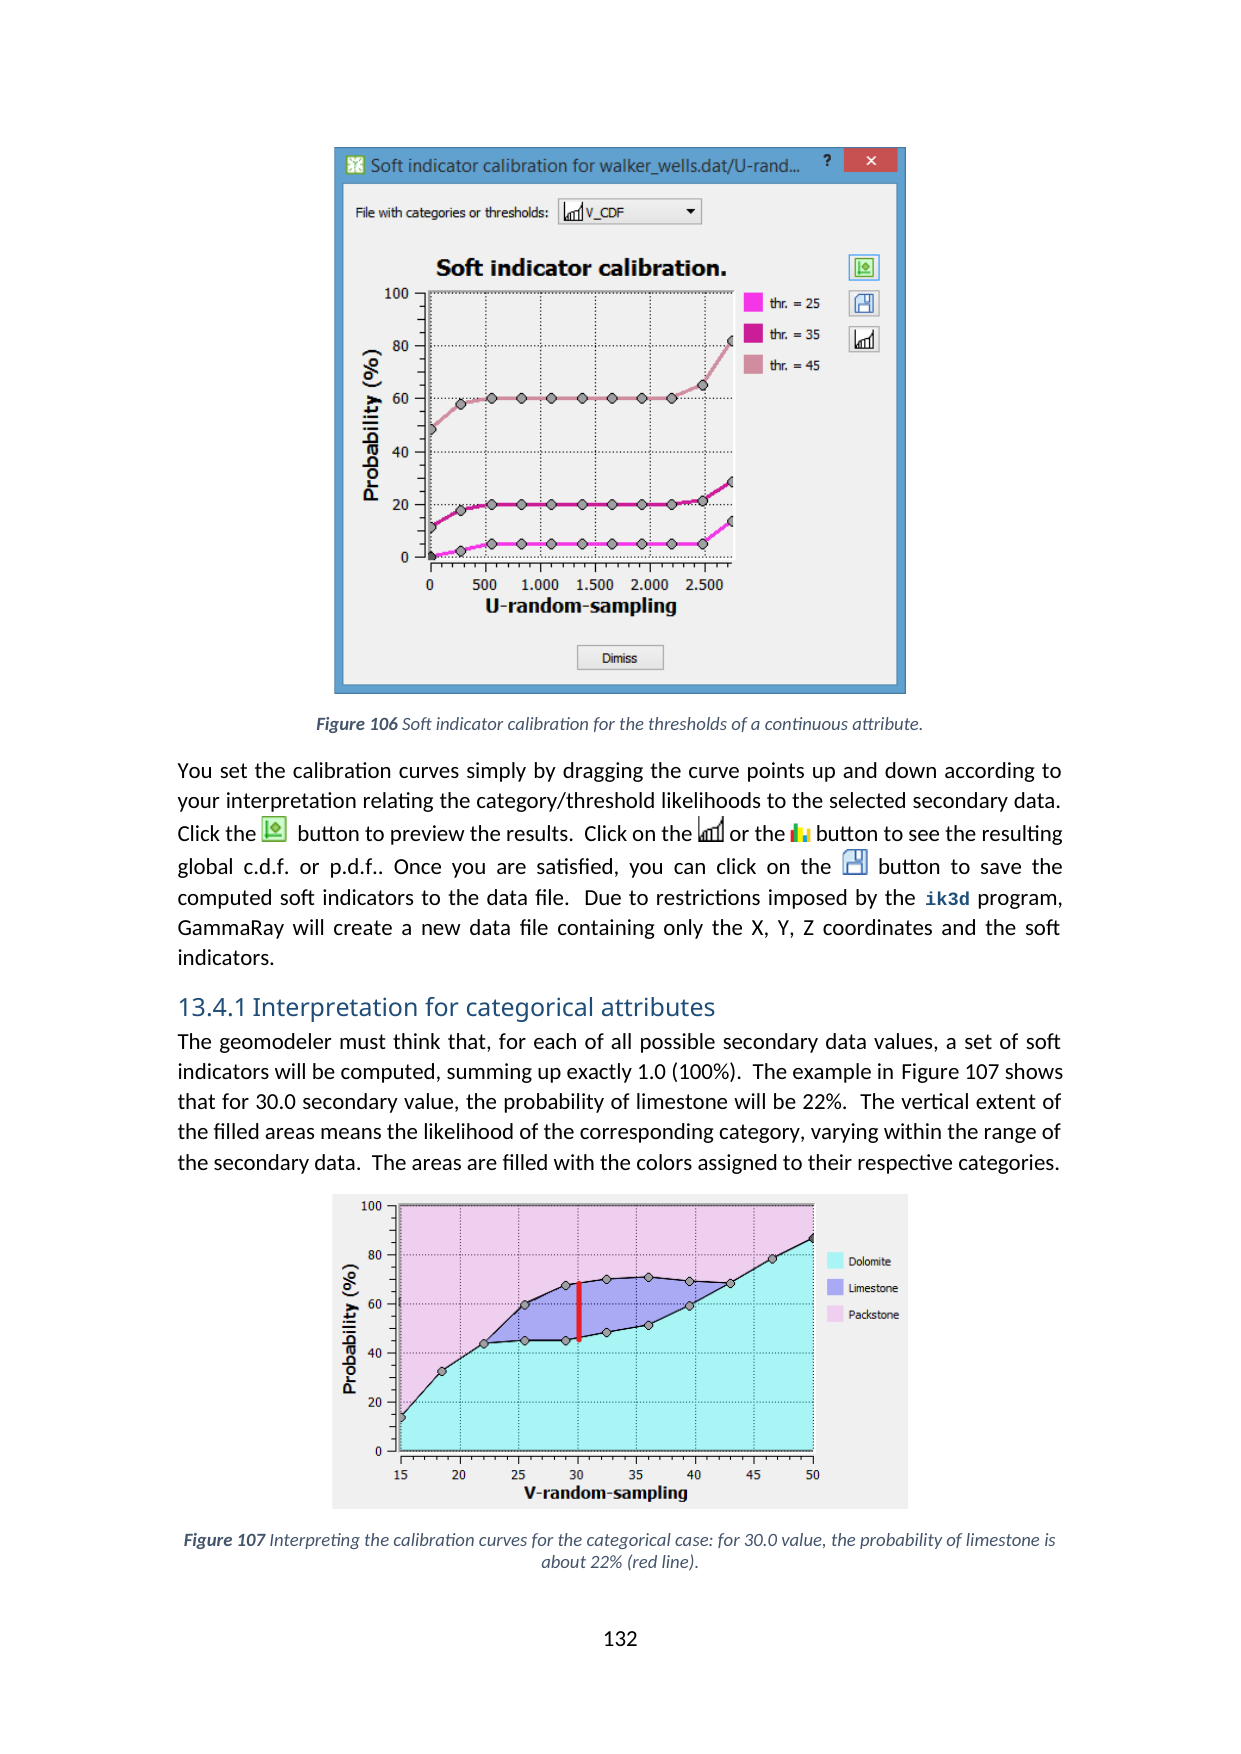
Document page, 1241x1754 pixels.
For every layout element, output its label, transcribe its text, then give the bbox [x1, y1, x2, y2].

picture [698, 816, 724, 842]
picture [334, 147, 906, 694]
picture [332, 1194, 909, 1509]
text You set the calibration curves simply by dragging the curve points up and down according to your interpretation relating the category/threshold likelihoods to the selected secondary data. Click the button to preview the results. Click on the or the button to see the resulting global c.d.f. or p.d.f.. Once you are satisfied, you can click on the button to save the computed soft indicators to the data file. Due to restrictions imposed by the ik3d program, GammaRay will create a new data file containing only the X, Y, Z coordinates and the soft indicators. [177, 756, 1063, 971]
picture [790, 821, 811, 842]
subtitle Interpretation for categorical attributes [177, 990, 1063, 1024]
text The geomodeler must think that, for each of all possible secondary data values, a set of soft indicators will be computed, summing up exactly 1.0 (100%). The example in Figure 106 shows that for 30.0 secondary value, the probability of limestone will be 22%. The vertical extent of the filled areas means the likelihood of the corresponding category, varying within the range of the secondary data. The areas are filled with the colors assigned to their respective categories. [177, 1027, 1063, 1176]
picture [842, 849, 868, 875]
text Figure 106 Soft indicator calibration for the thresholds of a continuous attribute. [177, 712, 1063, 735]
picture [261, 816, 287, 842]
text Figure 107 Interpreting the calibration curves for the categorical case: for 30.0 value, the probability of limestone is about 22% (red line). [177, 1528, 1063, 1573]
